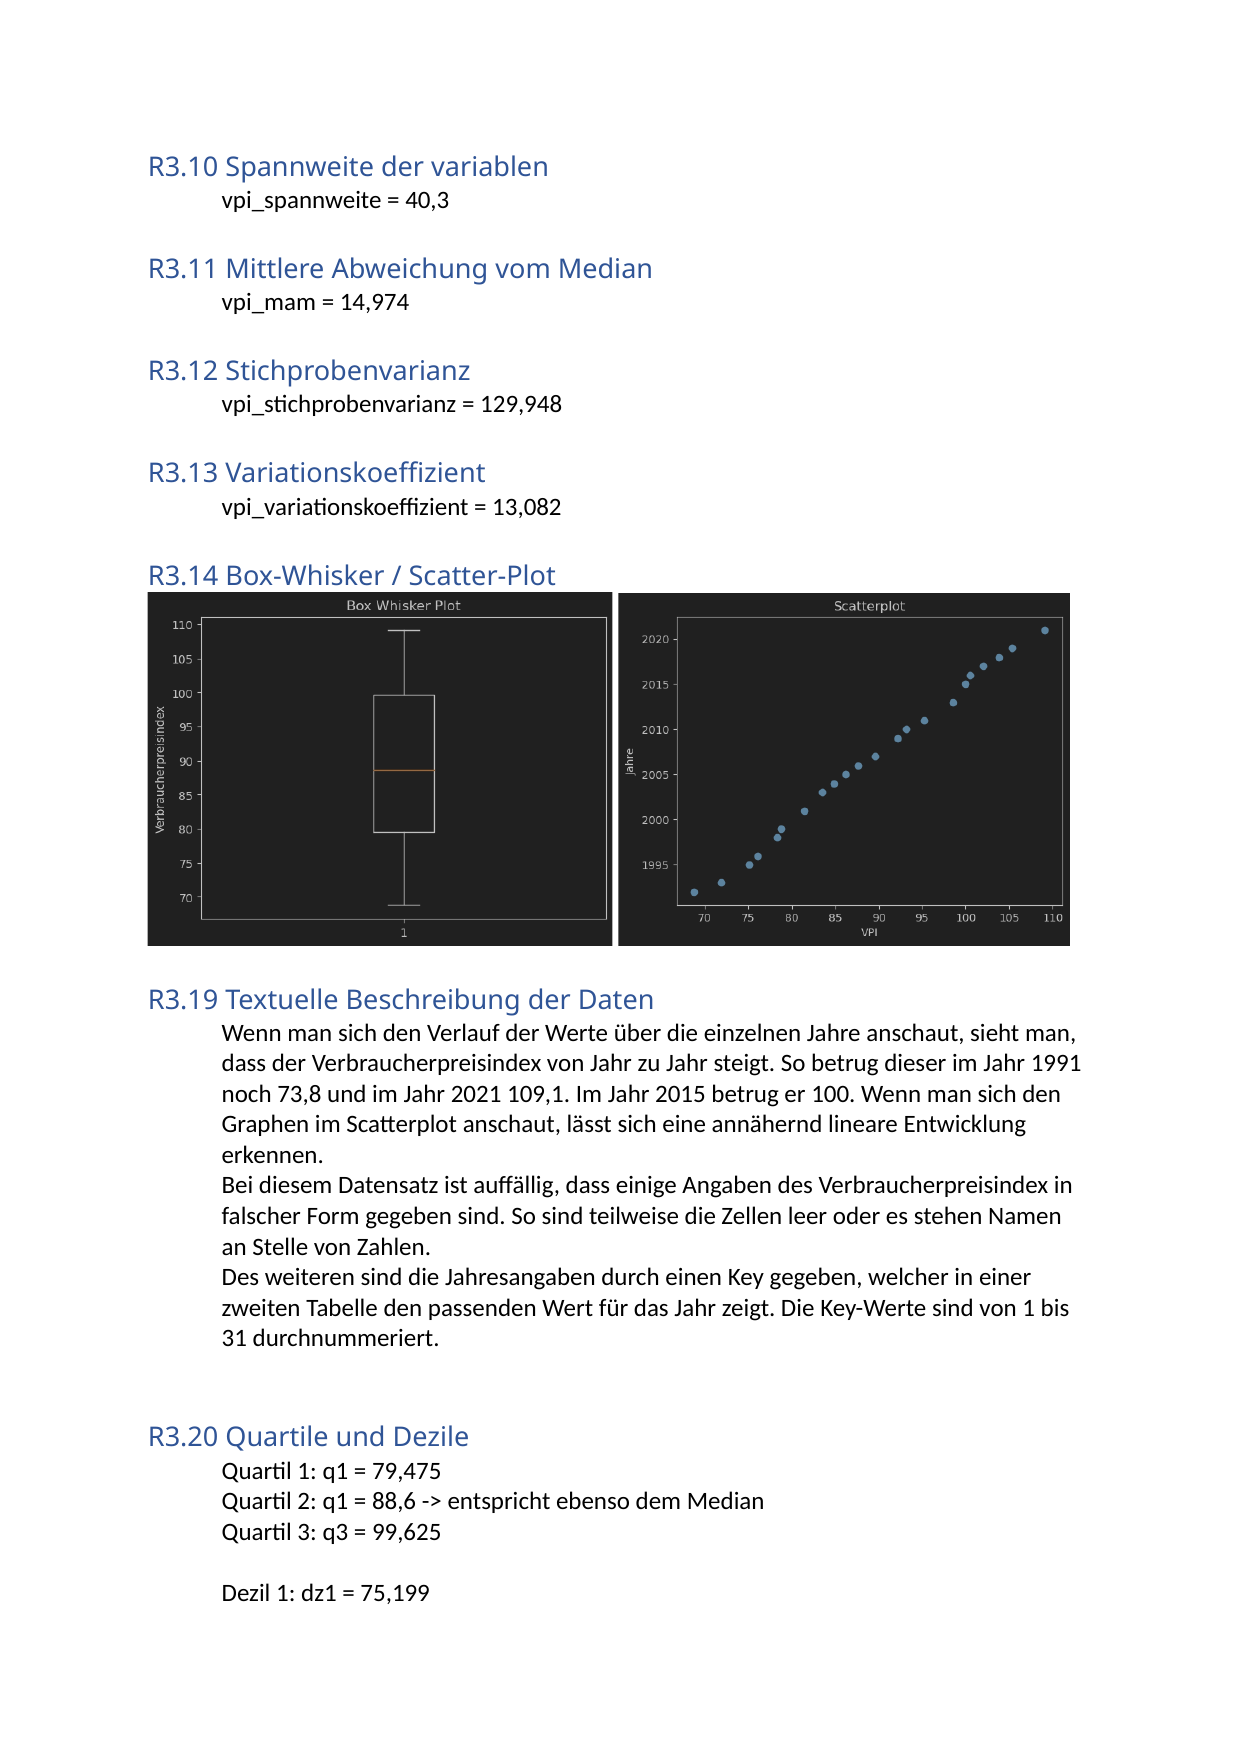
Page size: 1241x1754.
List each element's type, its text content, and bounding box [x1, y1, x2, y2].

subtitle R3.13 Variationskoeffizient [148, 454, 1093, 491]
text Quartil 1: q1 = 79,475 [221, 1455, 1093, 1485]
text vpi_stichprobenvarianz = 129,948 [148, 389, 1093, 419]
subtitle R3.11 Mittlere Abweichung vom Median [148, 250, 1093, 287]
text Quartil 3: q3 = 99,625 [221, 1516, 1093, 1546]
subtitle R3.10 Spannweite der variablen [148, 148, 1093, 184]
text vpi_variationskoeffizient = 13,082 [221, 491, 1093, 521]
picture [147, 592, 613, 946]
text Quartil 2: q1 = 88,6 -> entspricht ebenso dem Median [221, 1485, 1093, 1516]
text Dezil 1: dz1 = 75,199 [221, 1577, 1093, 1607]
text vpi_spannweite = 40,3 [221, 184, 1093, 215]
subtitle R3.12 Stichprobenvarianz [148, 352, 1093, 389]
subtitle R3.19 Textuelle Beschreibung der Daten [148, 980, 1093, 1017]
text Wenn man sich den Verlauf der Werte über die einzelnen Jahre anschaut, sieht man, dass der Verbraucherpreisindex von Jahr zu Jahr steigt. So betrug dieser im Jahr 1991 noch 73,8 und im Jahr 2021 109,1. Im Jahr 2015 betrug er 100. Wenn man sich den Graphen im Scatterplot anschaut, lässt sich eine annähernd lineare Entwicklung erkennen. Bei diesem Datensatz ist auffällig, dass einige Angaben des Verbraucherpreisindex in falscher Form gegeben sind. So sind teilweise die Zellen leer oder es stehen Namen an Stelle von Zahlen. Des weiteren sind die Jahresangaben durch einen Key gegeben, welcher in einer zweiten Tabelle den passenden Wert für das Jahr zeigt. Die Key-Werte sind von 1 bis 31 durchnummeriert. [221, 1017, 1093, 1353]
subtitle R3.14 Box-Whisker / Scatter-Plot [148, 556, 1093, 593]
subtitle R3.20 Quartile und Dezile [148, 1418, 1093, 1455]
picture [618, 593, 1070, 946]
text vpi_mam = 14,974 [221, 287, 1093, 317]
